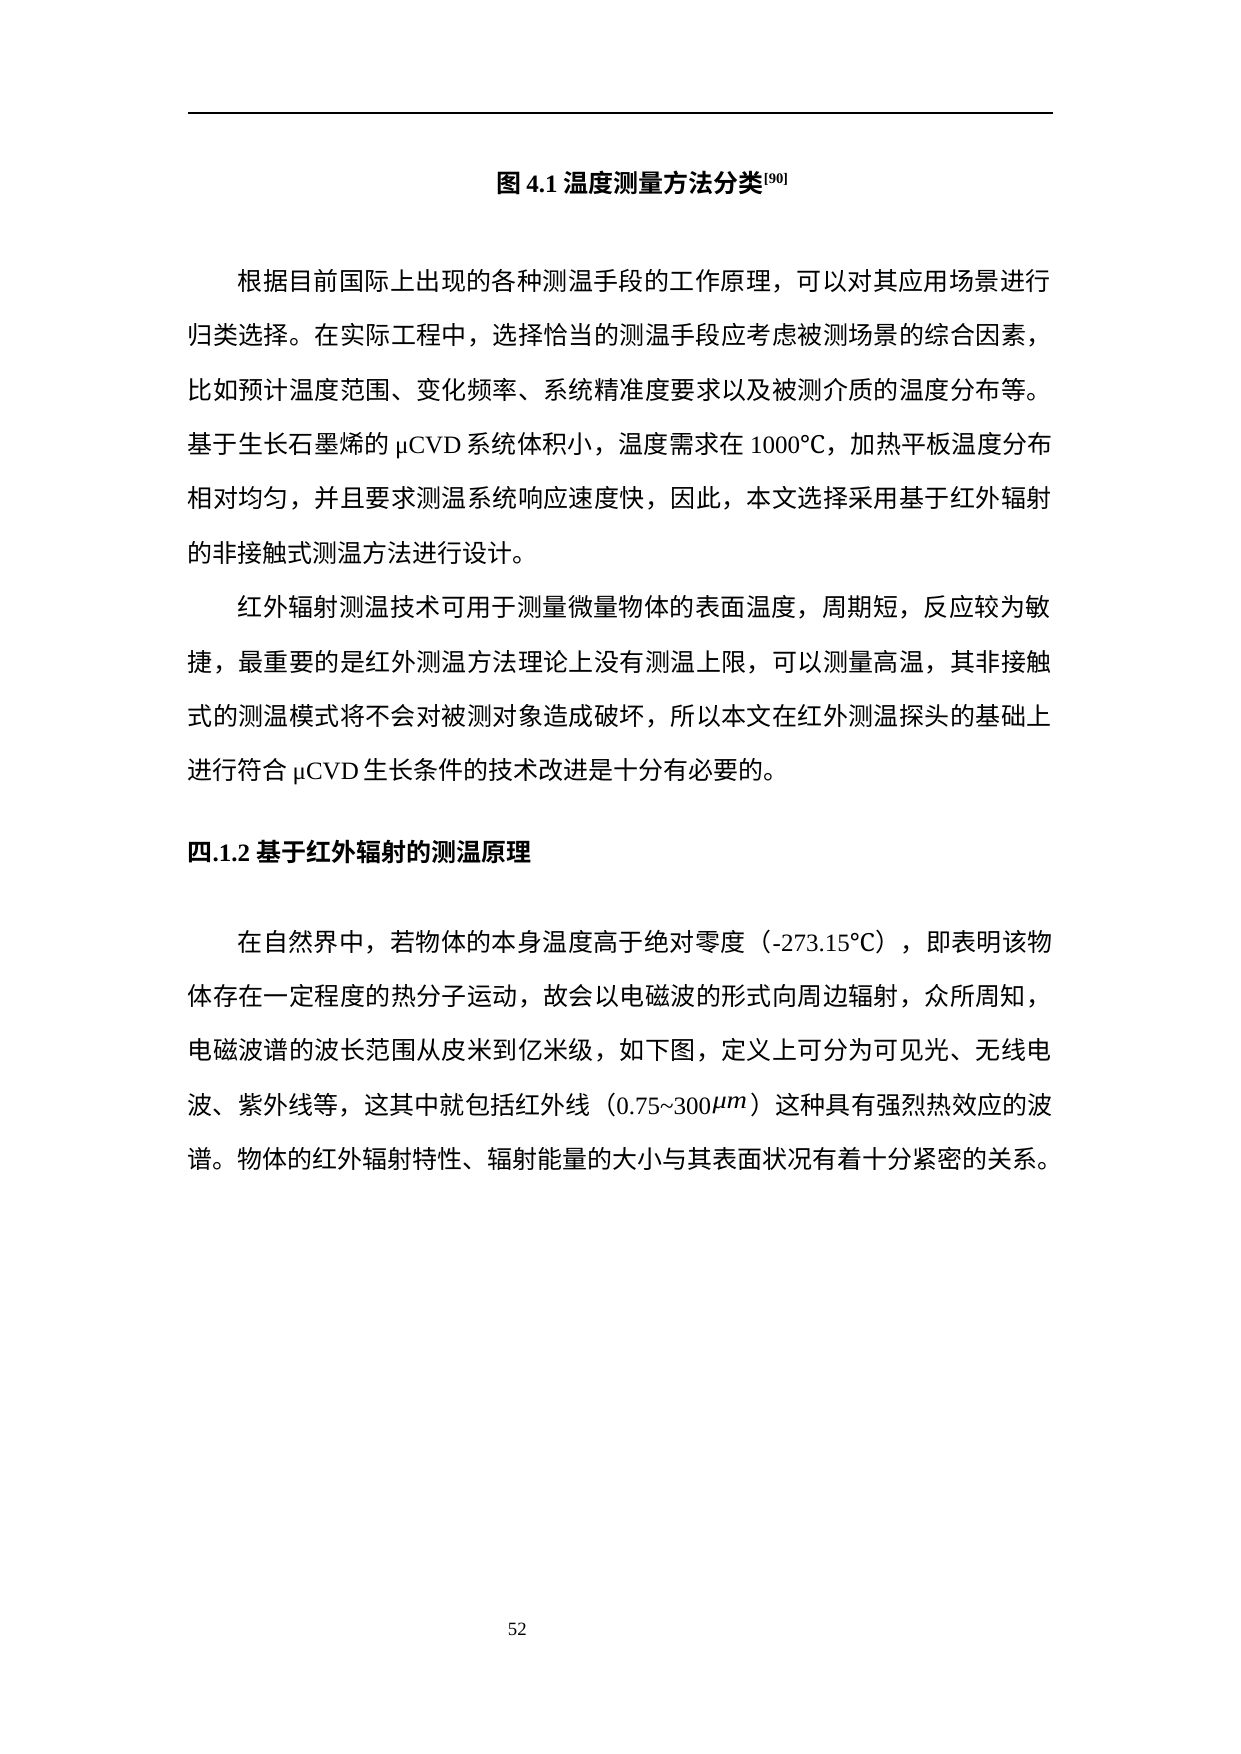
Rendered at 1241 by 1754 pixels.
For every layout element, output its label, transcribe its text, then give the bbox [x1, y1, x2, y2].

text 图4.1 温度测量方法分类[90] [187, 164, 1053, 200]
text 红外辐射测温技术可用于测量微量物体的表面温度，周期短，反应较为敏捷，最重要的是红外测温方法理论上没有测温上限，可以测量高温，其非接触式的测温模式将不会对被测对象造成破坏，所以本文在红外测温探头的基础上进行符合μCVD生长条件的技术改进是十分有必要的。 [187, 588, 1053, 787]
text 在自然界中，若物体的本身温度高于绝对零度（-273.15℃），即表明该物体存在一定程度的热分子运动，故会以电磁波的形式向周边辐射，众所周知，电磁波谱的波长范围从皮米到亿米级，如下图，定义上可分为可见光、无线电波、紫外线等，这其中就包括红外线（0.75~300）这种具有强烈热效应的波谱。物体的红外辐射特性、辐射能量的大小与其表面状况有着十分紧密的关系。 [187, 922, 1053, 1176]
subtitle 基于红外辐射的测温原理 [187, 832, 1053, 868]
text 根据目前国际上出现的各种测温手段的工作原理，可以对其应用场景进行归类选择。在实际工程中，选择恰当的测温手段应考虑被测场景的综合因素，比如预计温度范围、变化频率、系统精准度要求以及被测介质的温度分布等。基于生长石墨烯的μCVD系统体积小，温度需求在1000℃，加热平板温度分布相对均匀，并且要求测温系统响应速度快，因此，本文选择采用基于红外辐射的非接触式测温方法进行设计。 [187, 261, 1053, 569]
